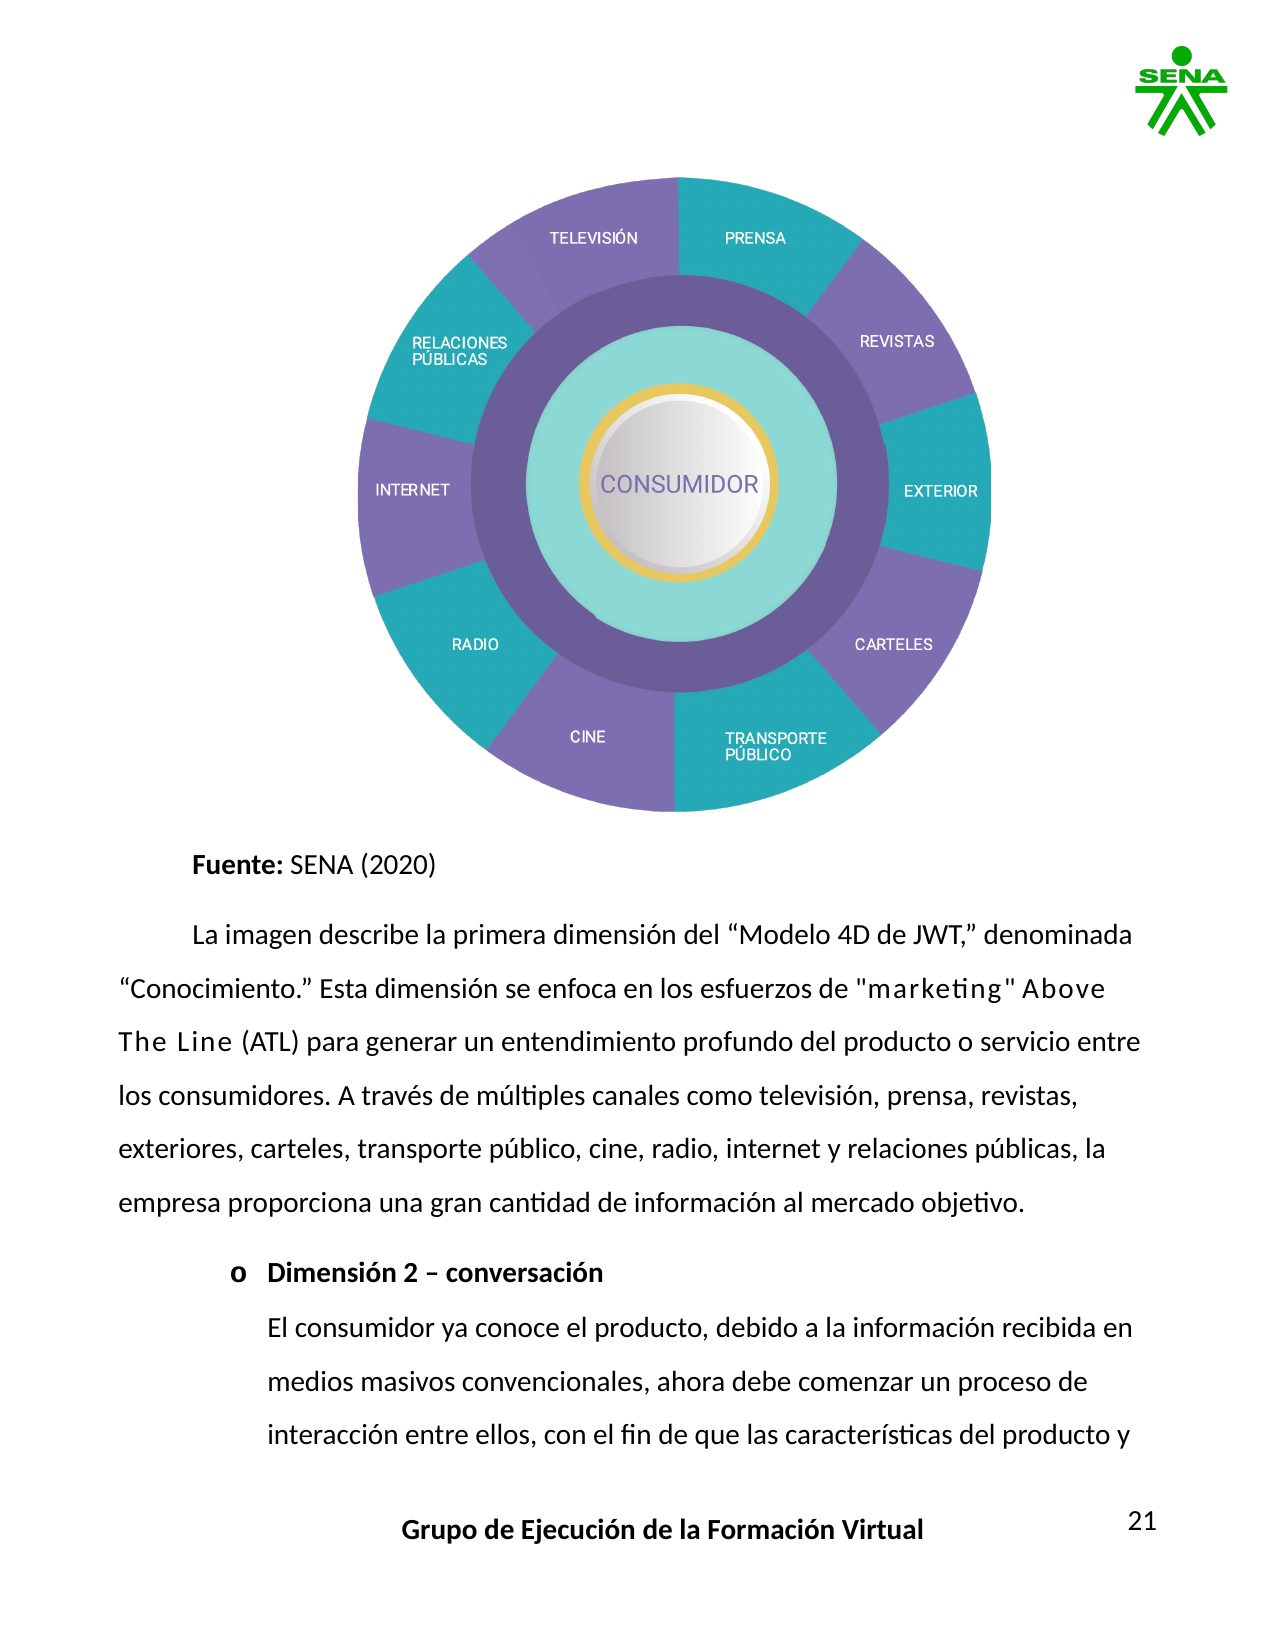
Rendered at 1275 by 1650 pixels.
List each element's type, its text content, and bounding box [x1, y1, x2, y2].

picture [357, 177, 992, 812]
list Dimensión 2 – conversación [229, 1254, 1157, 1291]
text Fuente: SENA (2020) [118, 846, 1157, 882]
text La imagen describe la primera dimensión del “Modelo 4D de JWT,” denominada “Conocimiento.” Esta dimensión se enfoca en los esfuerzos de "marketing" Above The Line (ATL) para generar un entendimiento profundo del producto o servicio entre los consumidores. A través de múltiples canales como televisión, prensa, revistas, exteriores, carteles, transporte público, cine, radio, internet y relaciones públicas, la empresa proporciona una gran cantidad de información al mercado objetivo. [118, 916, 1157, 1219]
picture [1135, 46, 1228, 136]
